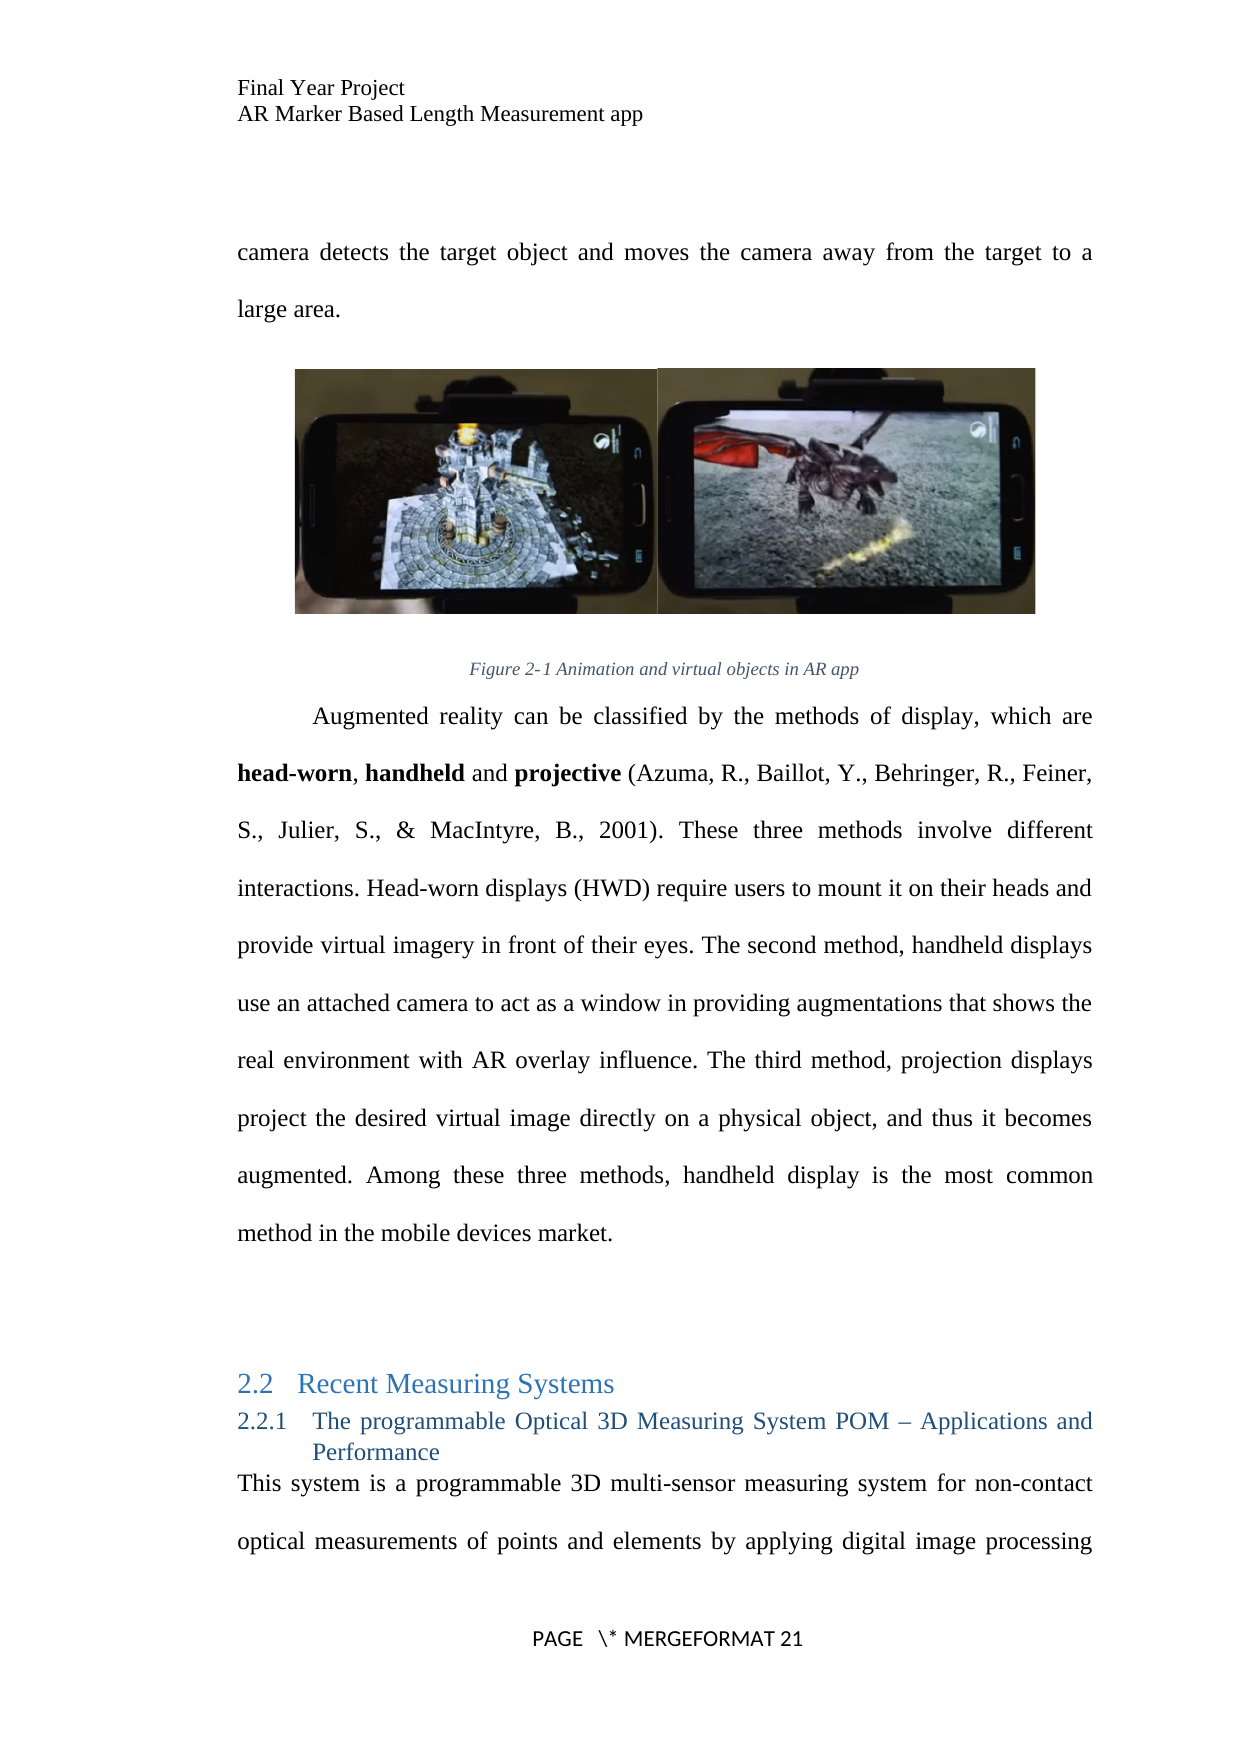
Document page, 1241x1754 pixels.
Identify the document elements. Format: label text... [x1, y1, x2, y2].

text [237, 237, 1093, 323]
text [237, 1468, 1093, 1555]
picture [294, 368, 1036, 614]
subtitle The programmable Optical 3D Measuring System POM – Applications and Performance [237, 1406, 1093, 1466]
subtitle Recent Measuring Systems [237, 1366, 1093, 1400]
text Augmented reality can be classified by the methods of display, which are head-worn, handheld and projective . These three methods involve different interactions. Head-worn displays (HWD) require users to mount it on their heads and provide virtual imagery in front of their eyes. The second method, handheld displays use an attached camera to act as a window in providing augmentations that shows the real environment with AR overlay influence. The third method, projection displays project the desired virtual image directly on a physical object, and thus it becomes augmented. Among these three methods, handheld display is the most common method in the mobile devices market. [237, 701, 1093, 1247]
text Figure 2-1 Animation and virtual objects in AR app [237, 658, 1093, 680]
